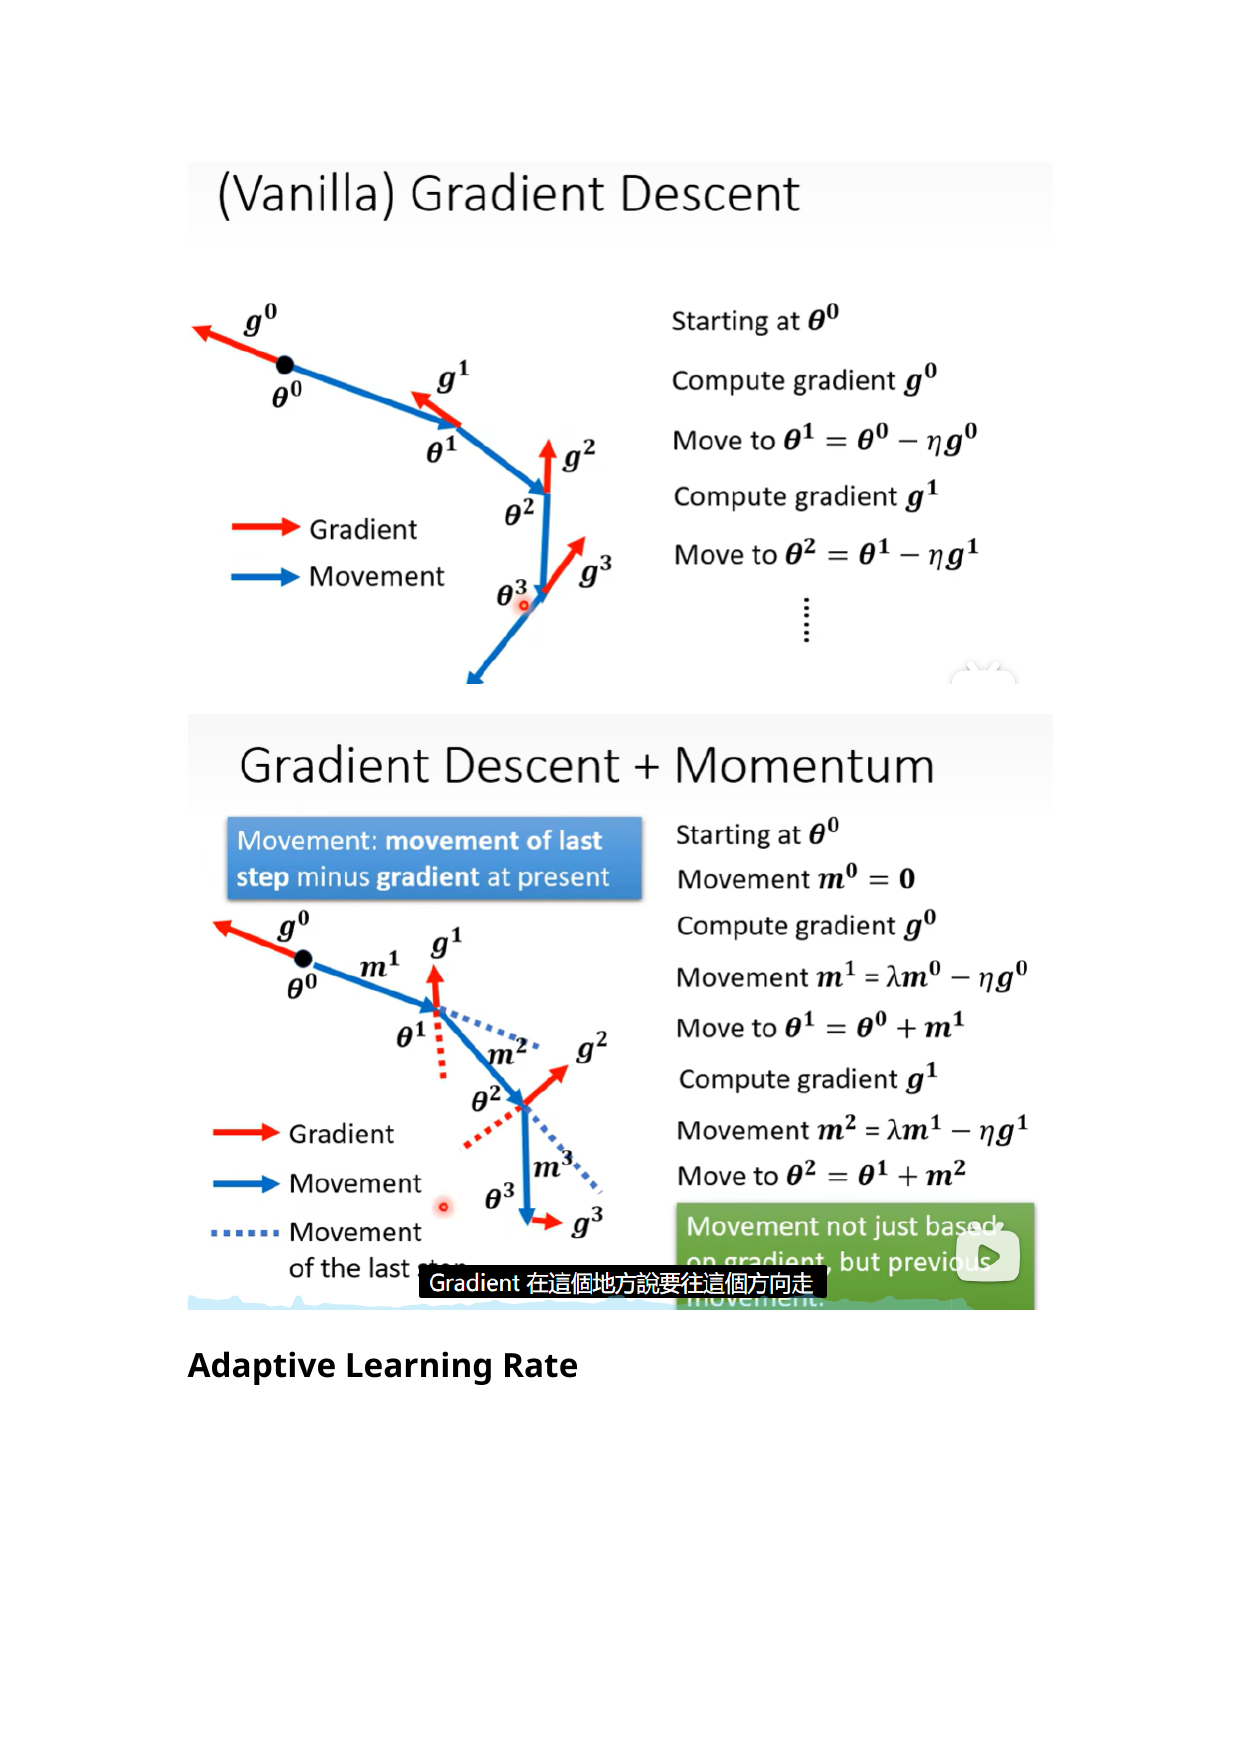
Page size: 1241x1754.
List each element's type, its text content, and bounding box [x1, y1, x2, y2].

text Adaptive Learning Rate [187, 1332, 1053, 1397]
picture [187, 714, 1053, 1310]
picture [187, 162, 1053, 684]
